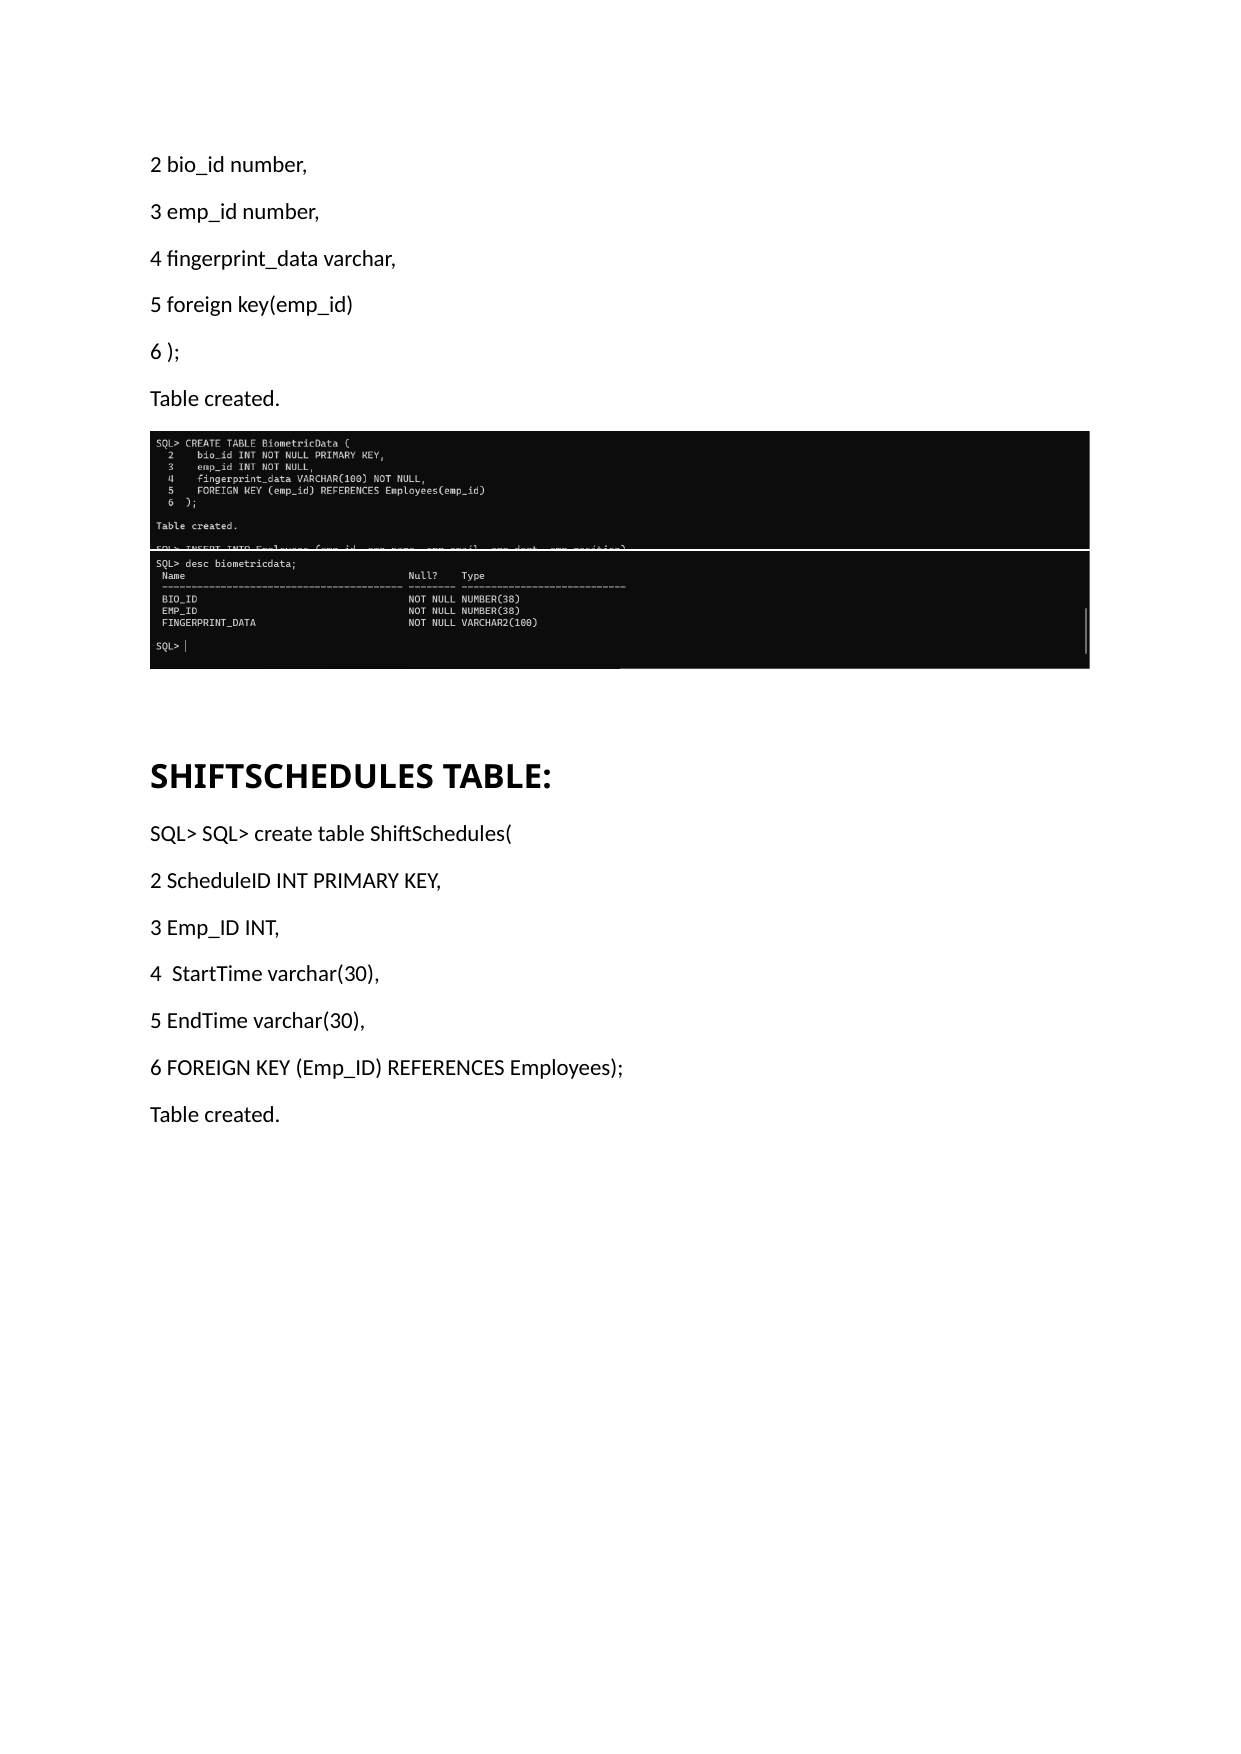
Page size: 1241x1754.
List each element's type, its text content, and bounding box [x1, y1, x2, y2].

text 3 Emp_ID INT, [150, 913, 1090, 941]
text SHIFTSCHEDULES TABLE: [150, 753, 1090, 799]
text 6 ); [150, 337, 1090, 366]
text 5 foreign key(emp_id) [150, 291, 1090, 319]
text 2 bio_id number, [150, 150, 1090, 178]
picture [150, 551, 1090, 669]
text 3 emp_id number, [150, 197, 1090, 225]
text 5 EndTime varchar(30), [150, 1006, 1090, 1034]
text 6 FOREIGN KEY (Emp_ID) REFERENCES Employees); [150, 1053, 1090, 1081]
text Table created. [150, 384, 1090, 412]
picture [150, 431, 1090, 549]
text 4 fingerprint_data varchar, [150, 244, 1090, 272]
text Table created. [150, 1100, 1090, 1128]
text SQL> SQL> create table ShiftSchedules( [150, 819, 1090, 847]
text 4 StartTime varchar(30), [150, 959, 1090, 988]
text 2 ScheduleID INT PRIMARY KEY, [150, 866, 1090, 894]
